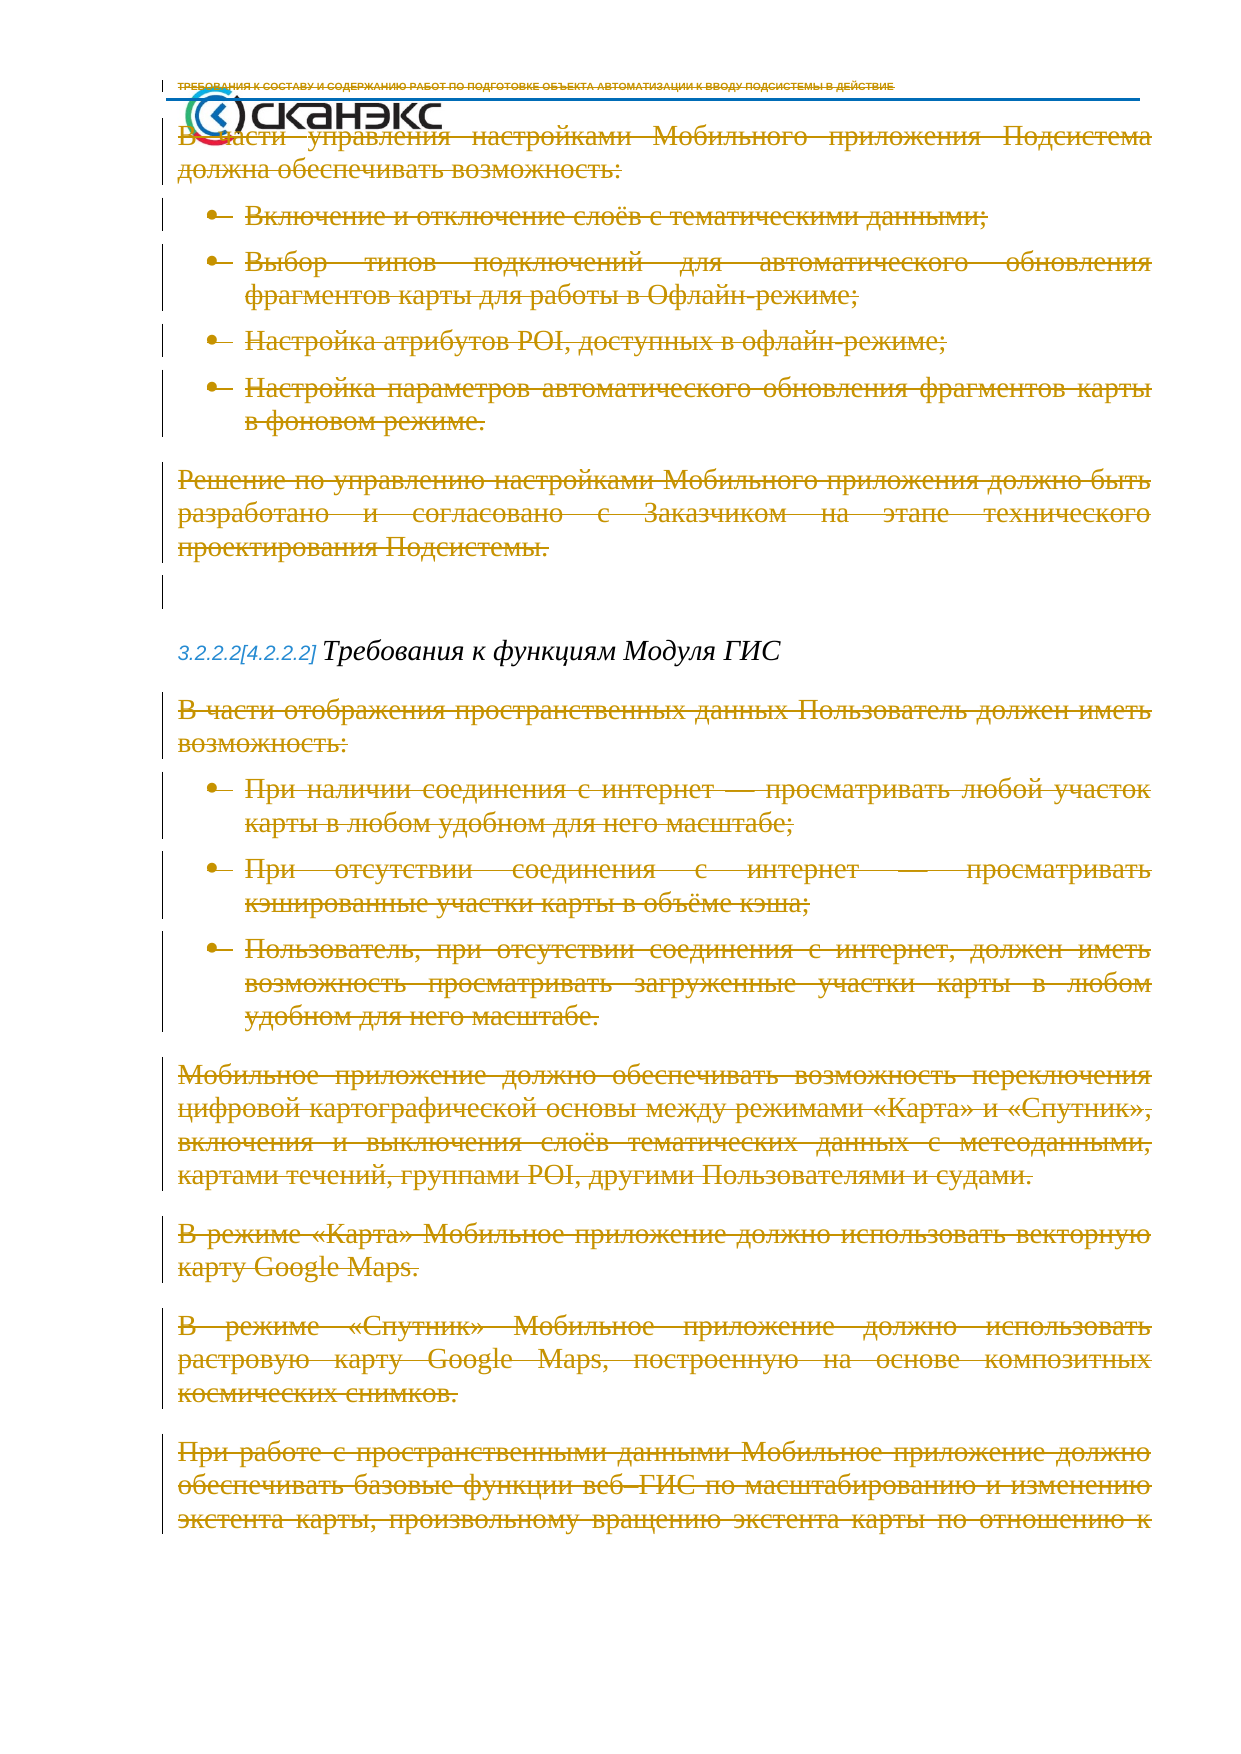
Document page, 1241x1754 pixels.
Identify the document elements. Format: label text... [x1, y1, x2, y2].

picture [183, 138, 192, 144]
picture [177, 74, 452, 87]
picture [200, 88, 452, 98]
picture [183, 127, 191, 134]
picture [341, 138, 452, 150]
picture [177, 137, 314, 150]
picture [177, 88, 200, 98]
picture [177, 101, 452, 136]
picture [313, 138, 339, 150]
subtitle Требования к функциям Модуля ГИС [177, 633, 1152, 667]
